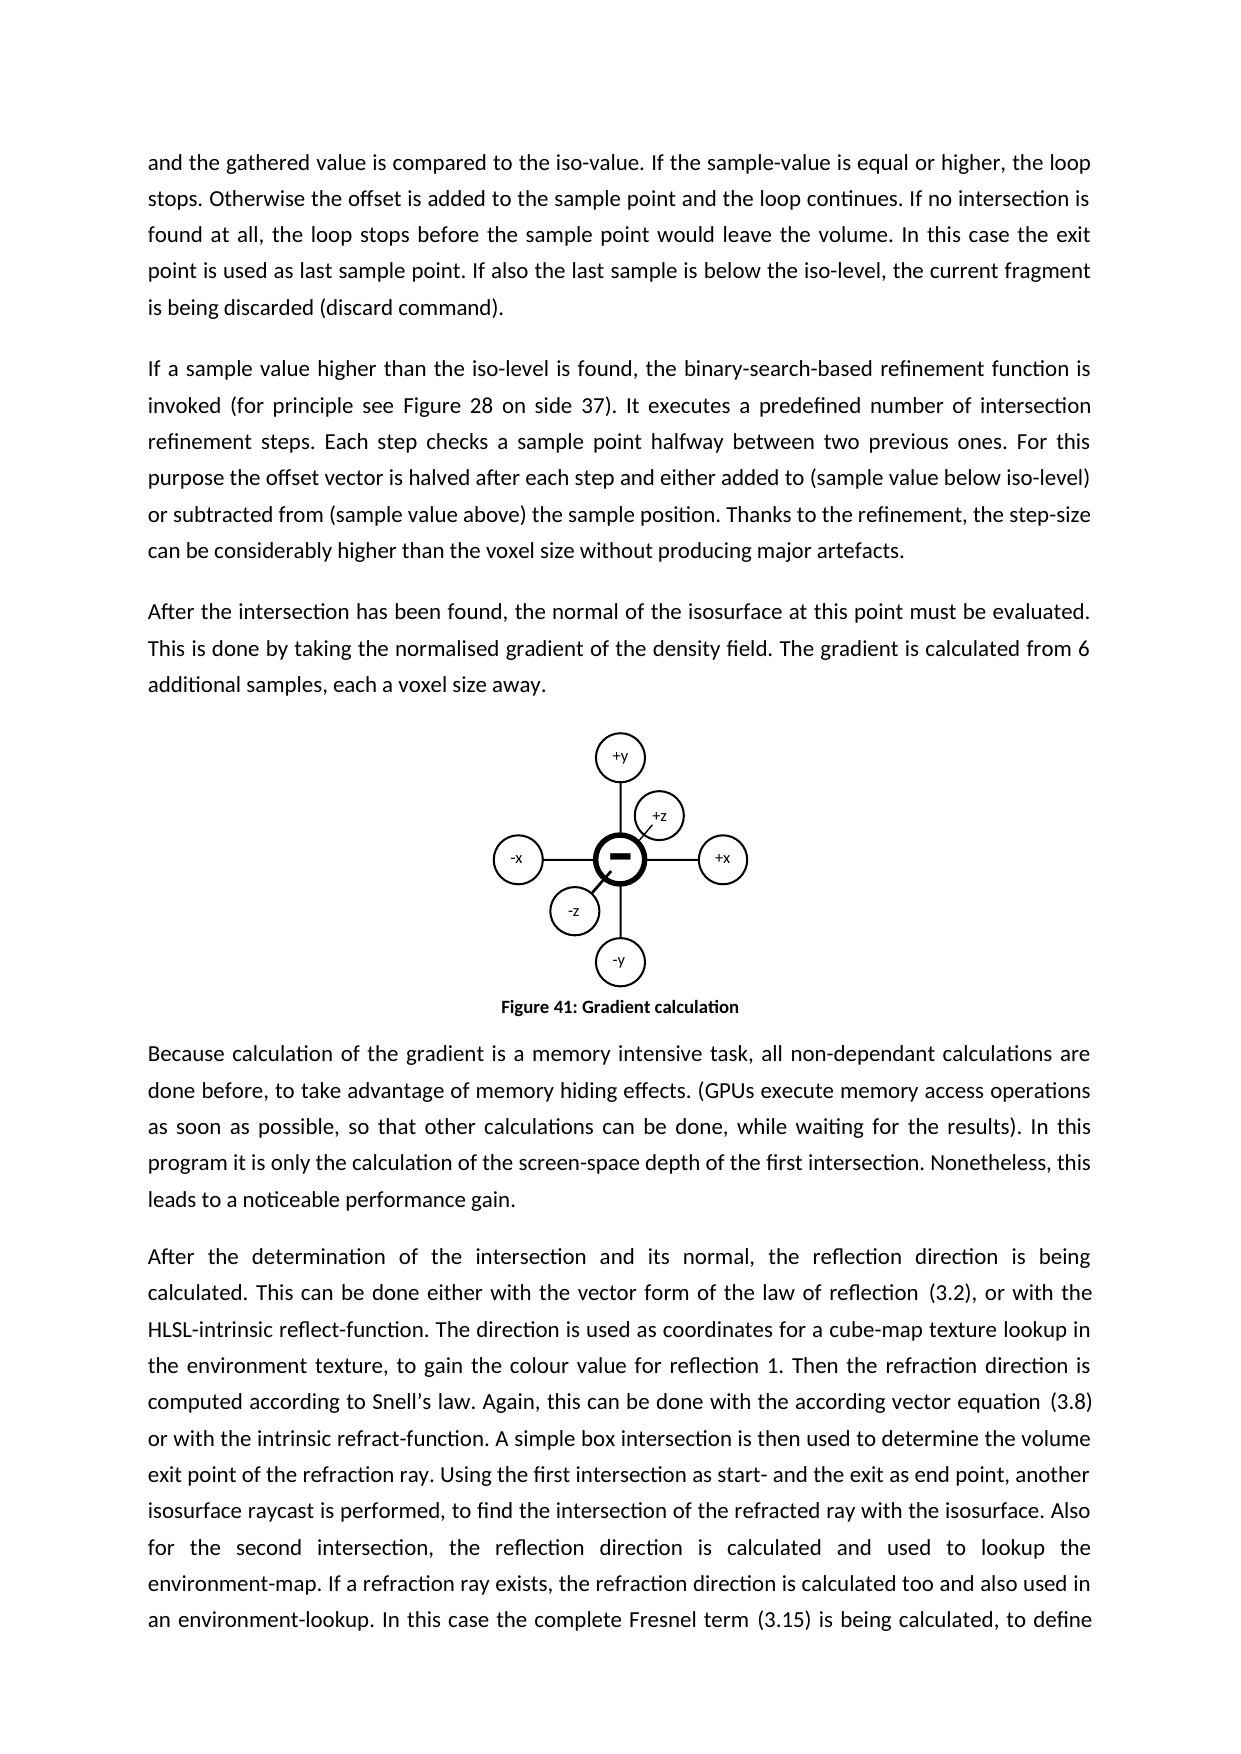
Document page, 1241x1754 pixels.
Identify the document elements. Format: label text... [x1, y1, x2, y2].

text If a sample value higher than the iso-level is found, the binary-search-based refinement function is invoked (for principle see Figure 28 on side 37). It executes a predefined number of intersection refinement steps. Each step checks a sample point halfway between two previous ones. For this purpose the offset vector is halved after each step and either added to (sample value below iso-level) or subtracted from (sample value above) the sample position. Thanks to the refinement, the step-size can be considerably higher than the voxel size without producing major artefacts. [148, 354, 1093, 564]
text Because calculation of the gradient is a memory intensive task, all non-dependant calculations are done before, to take advantage of memory hiding effects. (GPUs execute memory access operations as soon as possible, so that other calculations can be done, while waiting for the results). In this program it is only the calculation of the screen-space depth of the first intersection. Nonetheless, this leads to a noticeable performance gain. [148, 1039, 1093, 1213]
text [148, 148, 1093, 321]
text After the intersection has been found, the normal of the isosurface at this point must be evaluated. This is done by taking the normalised gradient of the density field. The gradient is calculated from 6 additional samples, each a voxel size away. [148, 597, 1093, 698]
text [148, 1242, 1093, 1634]
